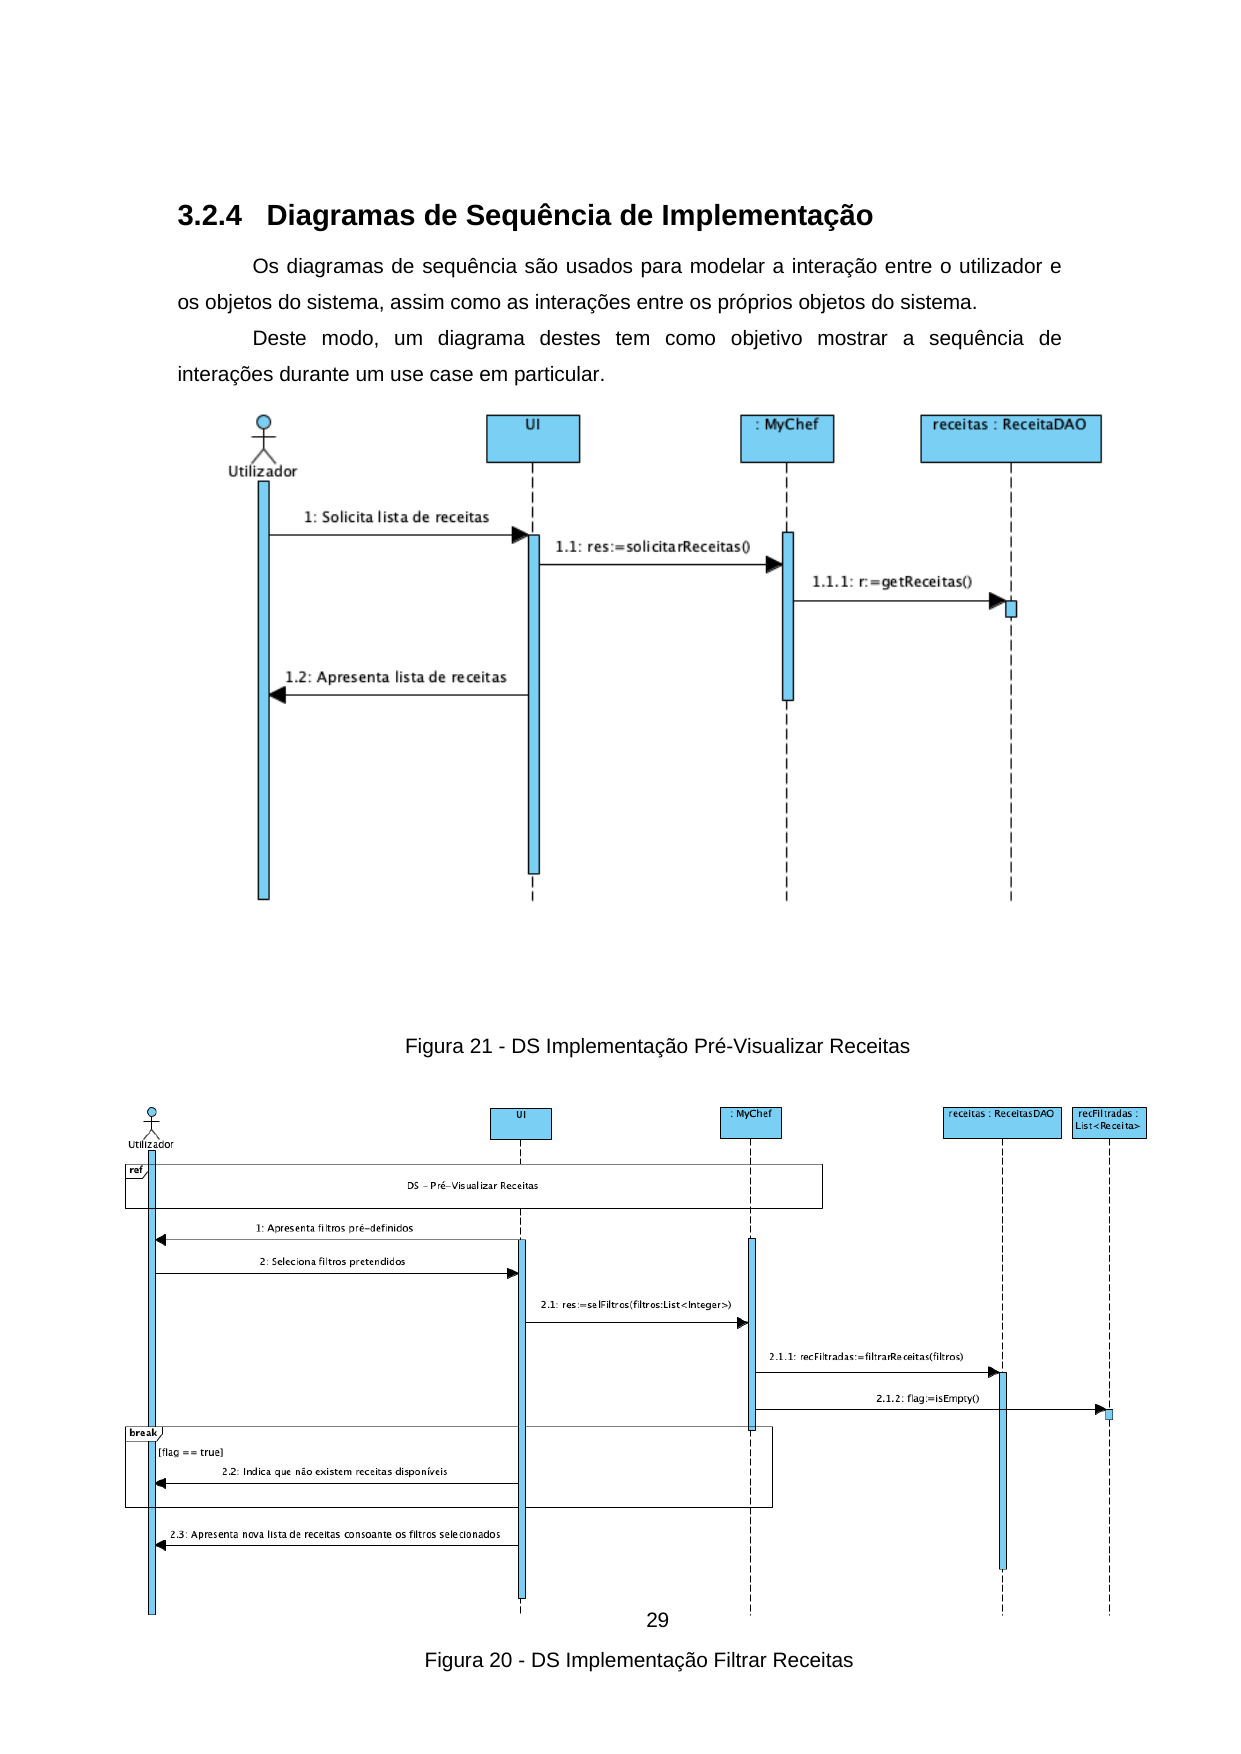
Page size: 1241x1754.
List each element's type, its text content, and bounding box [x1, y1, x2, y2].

text Os diagramas de sequência são usados para modelar a interação entre o utilizador e os objetos do sistema, assim como as interações entre os próprios objetos do sistema. [177, 254, 1063, 314]
text Deste modo, um diagrama destes tem como objetivo mostrar a sequência de interações durante um use case em particular. [177, 326, 1063, 386]
picture [112, 1097, 1153, 1627]
picture [196, 396, 1129, 942]
text Diagramas de Sequência de Implementação [177, 198, 1063, 231]
text Figura 21 - DS Implementação Pré-Visualizar Receitas [177, 1033, 1063, 1057]
